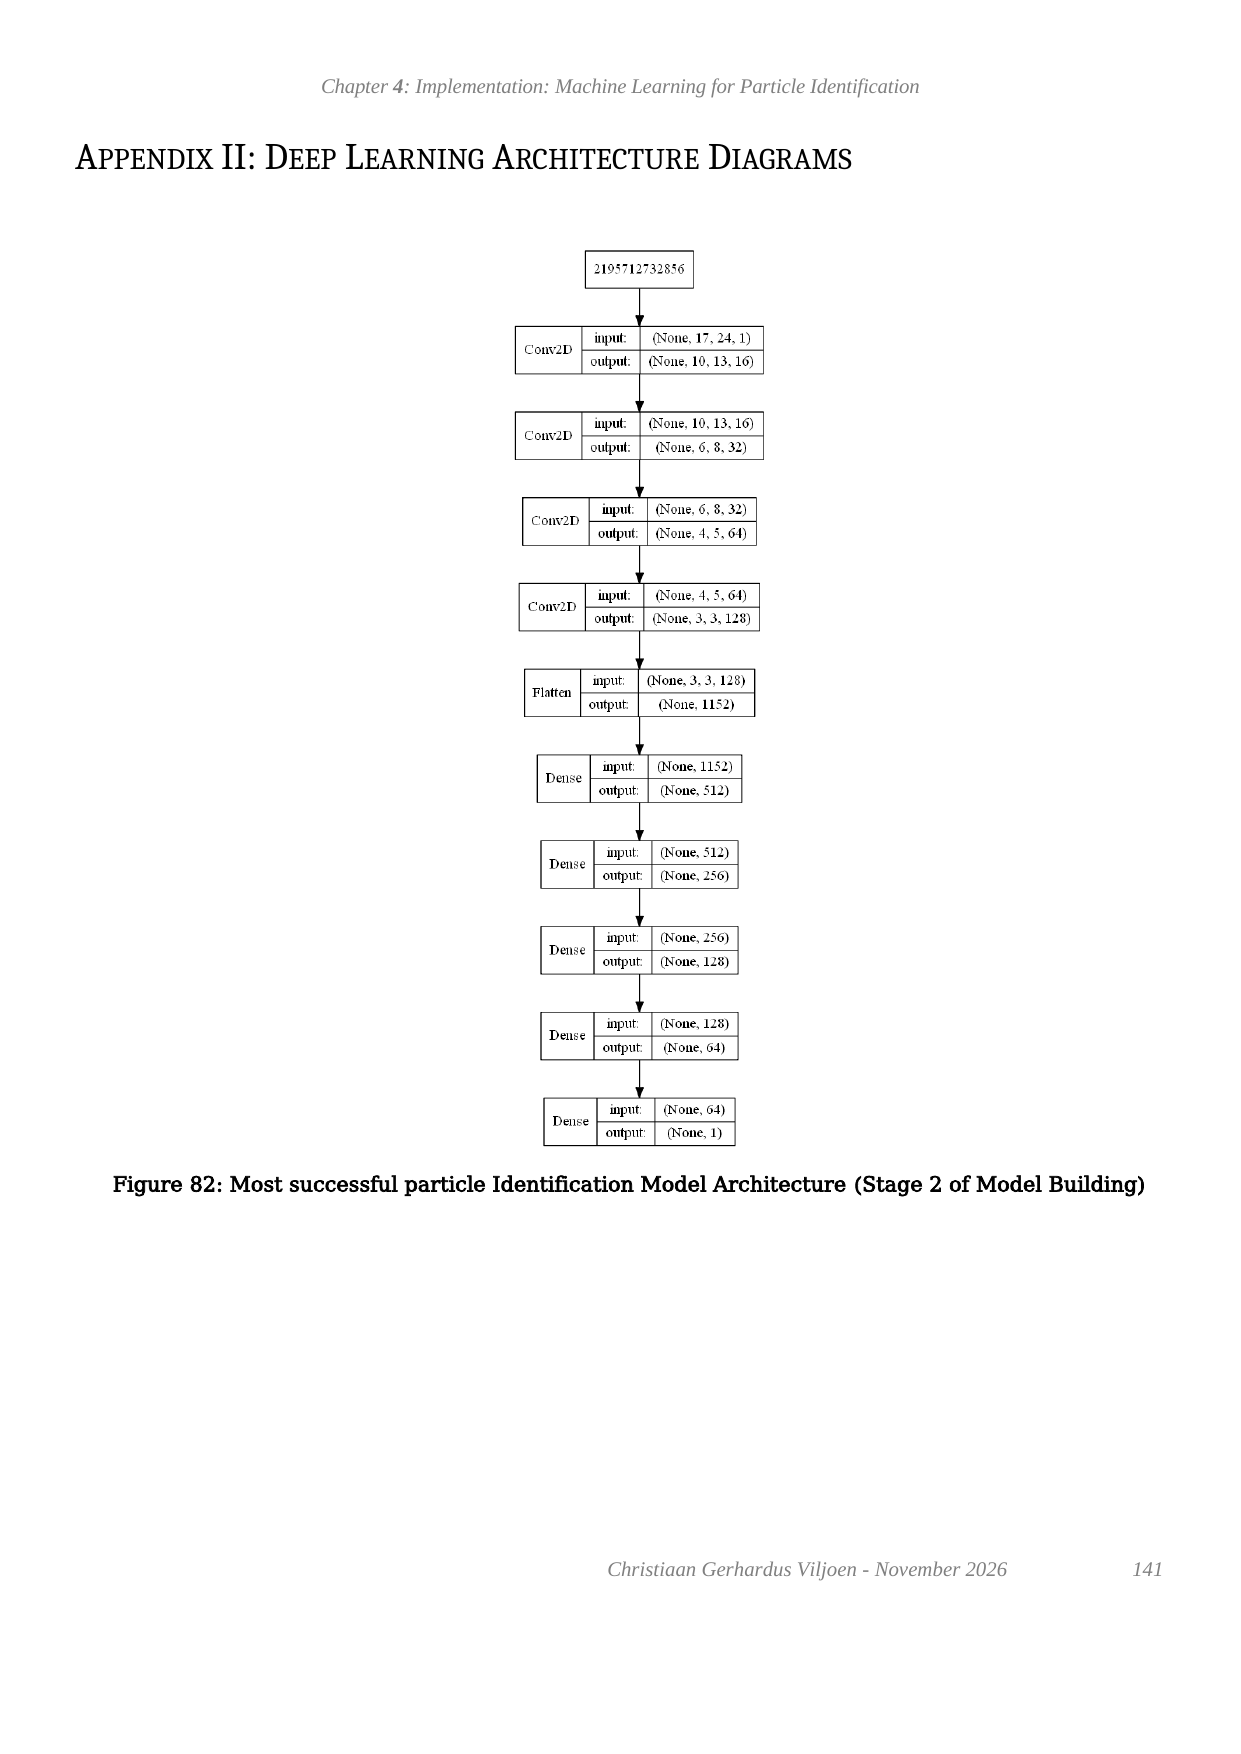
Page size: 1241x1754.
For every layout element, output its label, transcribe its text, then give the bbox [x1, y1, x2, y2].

picture [511, 246, 767, 1150]
subtitle Appendix II: Deep Learning Architecture Diagrams [75, 135, 1165, 178]
text Figure 82: Most successful particle Identification Model Architecture (Stage 2 of Model Building) [112, 1171, 1165, 1196]
